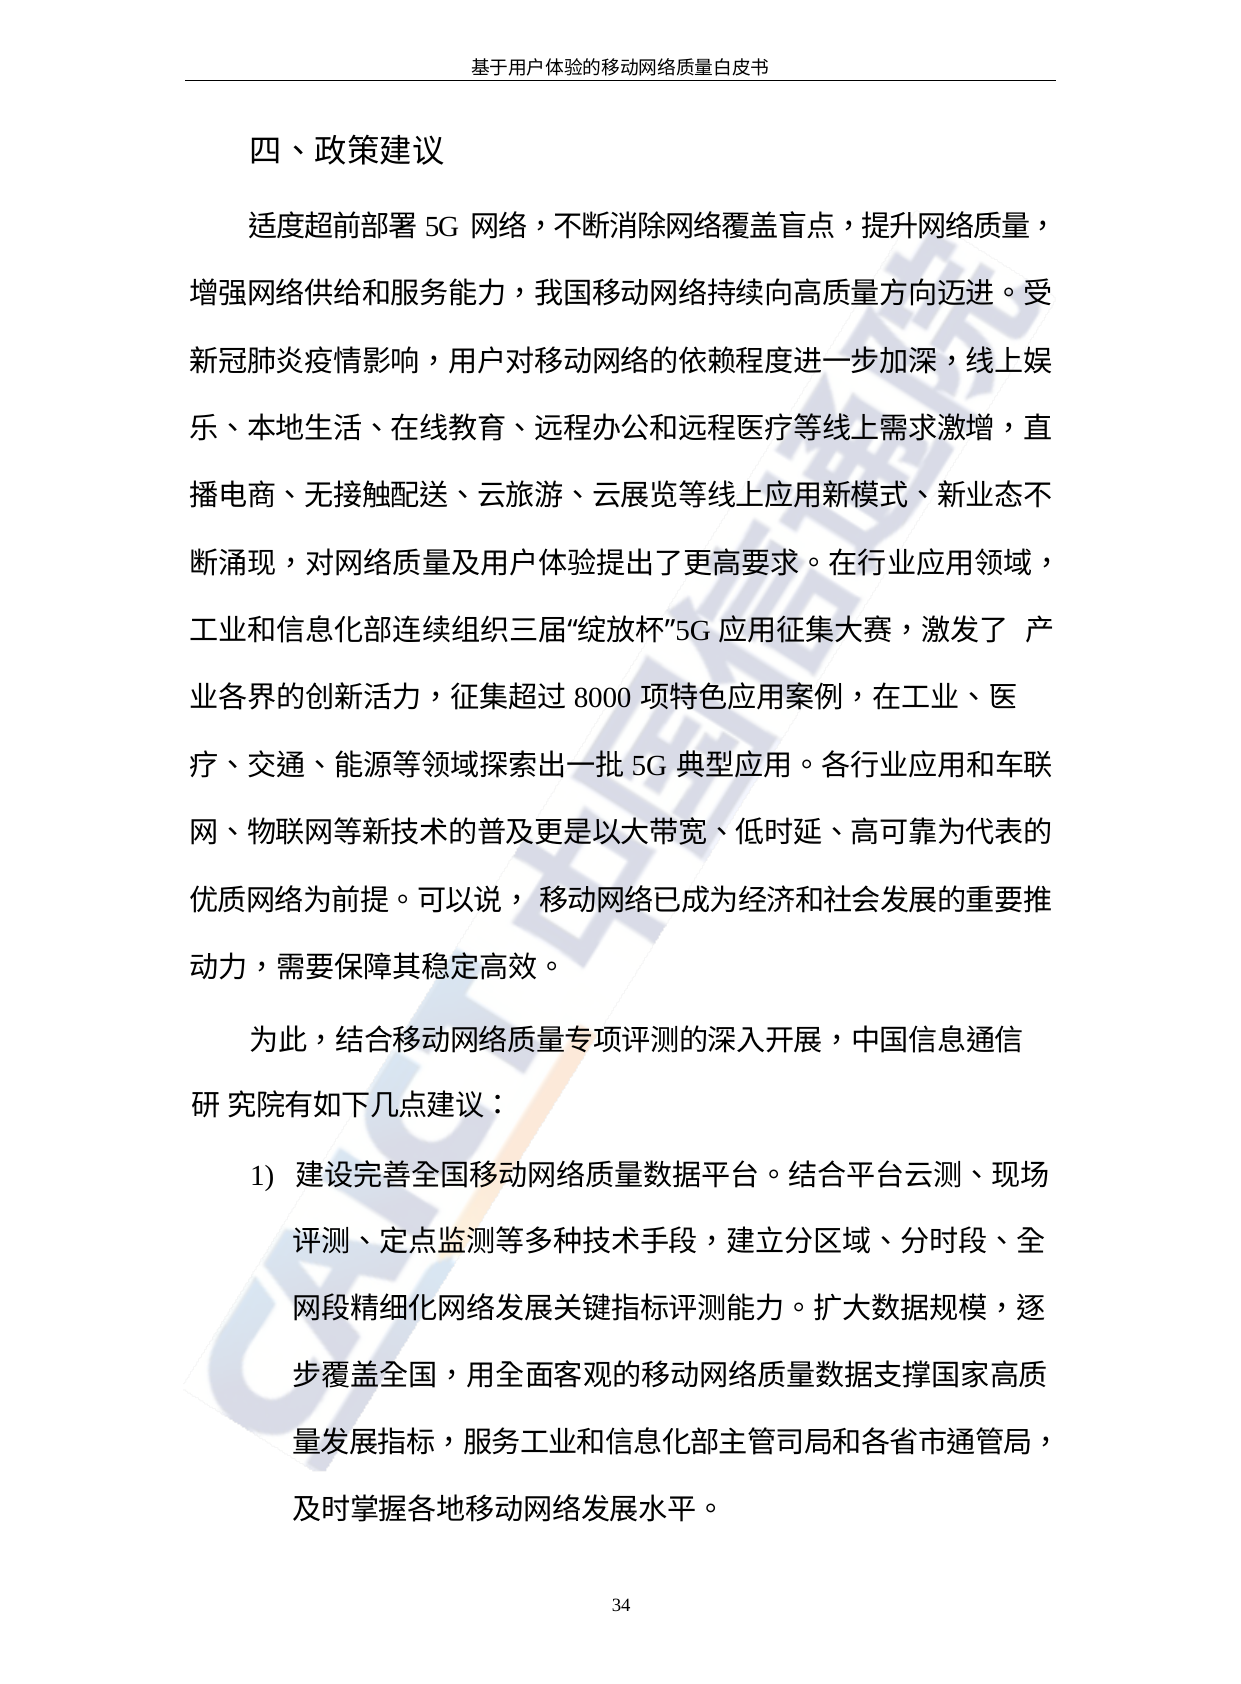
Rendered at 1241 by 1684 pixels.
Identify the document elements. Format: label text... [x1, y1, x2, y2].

text 适度超前部署 5G 网络，不断消除网络覆盖盲点，提升网络质量， 增强网络供给和服务能力，我国移动网络持续向高质量方向迈进。受 新冠肺炎疫情影响，用户对移动网络的依赖程度进一步加深，线上娱 乐、本地生活、在线教育、远程办公和远程医疗等线上需求激增，直 播电商、无接触配送、云旅游、云展览等线上应用新模式、新业态不 断涌现，对网络质量及用户体验提出了更高要求。在行业应用领域， 工业和信息化部连续组织三届“绽放杯”5G 应用征集大赛，激发了 产业各界的创新活力，征集超过 8000 项特色应用案例，在工业、医 疗、交通、能源等领域探索出一批 5G 典型应用。各行业应用和车联 网、物联网等新技术的普及更是以大带宽、低时延、高可靠为代表的 优质网络为前提。可以说， 移动网络已成为经济和社会发展的重要推 动力，需要保障其稳定高效。 [189, 205, 1061, 986]
text 1) 建设完善全国移动网络质量数据平台。结合平台云测、现场 评测、定点监测等多种技术手段，建立分区域、分时段、全 网段精细化网络发展关键指标评测能力。扩大数据规模，逐 步覆盖全国，用全面客观的移动网络质量数据支撑国家高质 量发展指标，服务工业和信息化部主管司局和各省市通管局， 及时掌握各地移动网络发展水平。 [250, 1154, 1061, 1528]
text 四、政策建议 [249, 130, 1061, 171]
picture [183, 210, 1057, 1473]
text 为此，结合移动网络质量专项评测的深入开展，中国信息通信研 究院有如下几点建议： [191, 1019, 1051, 1124]
